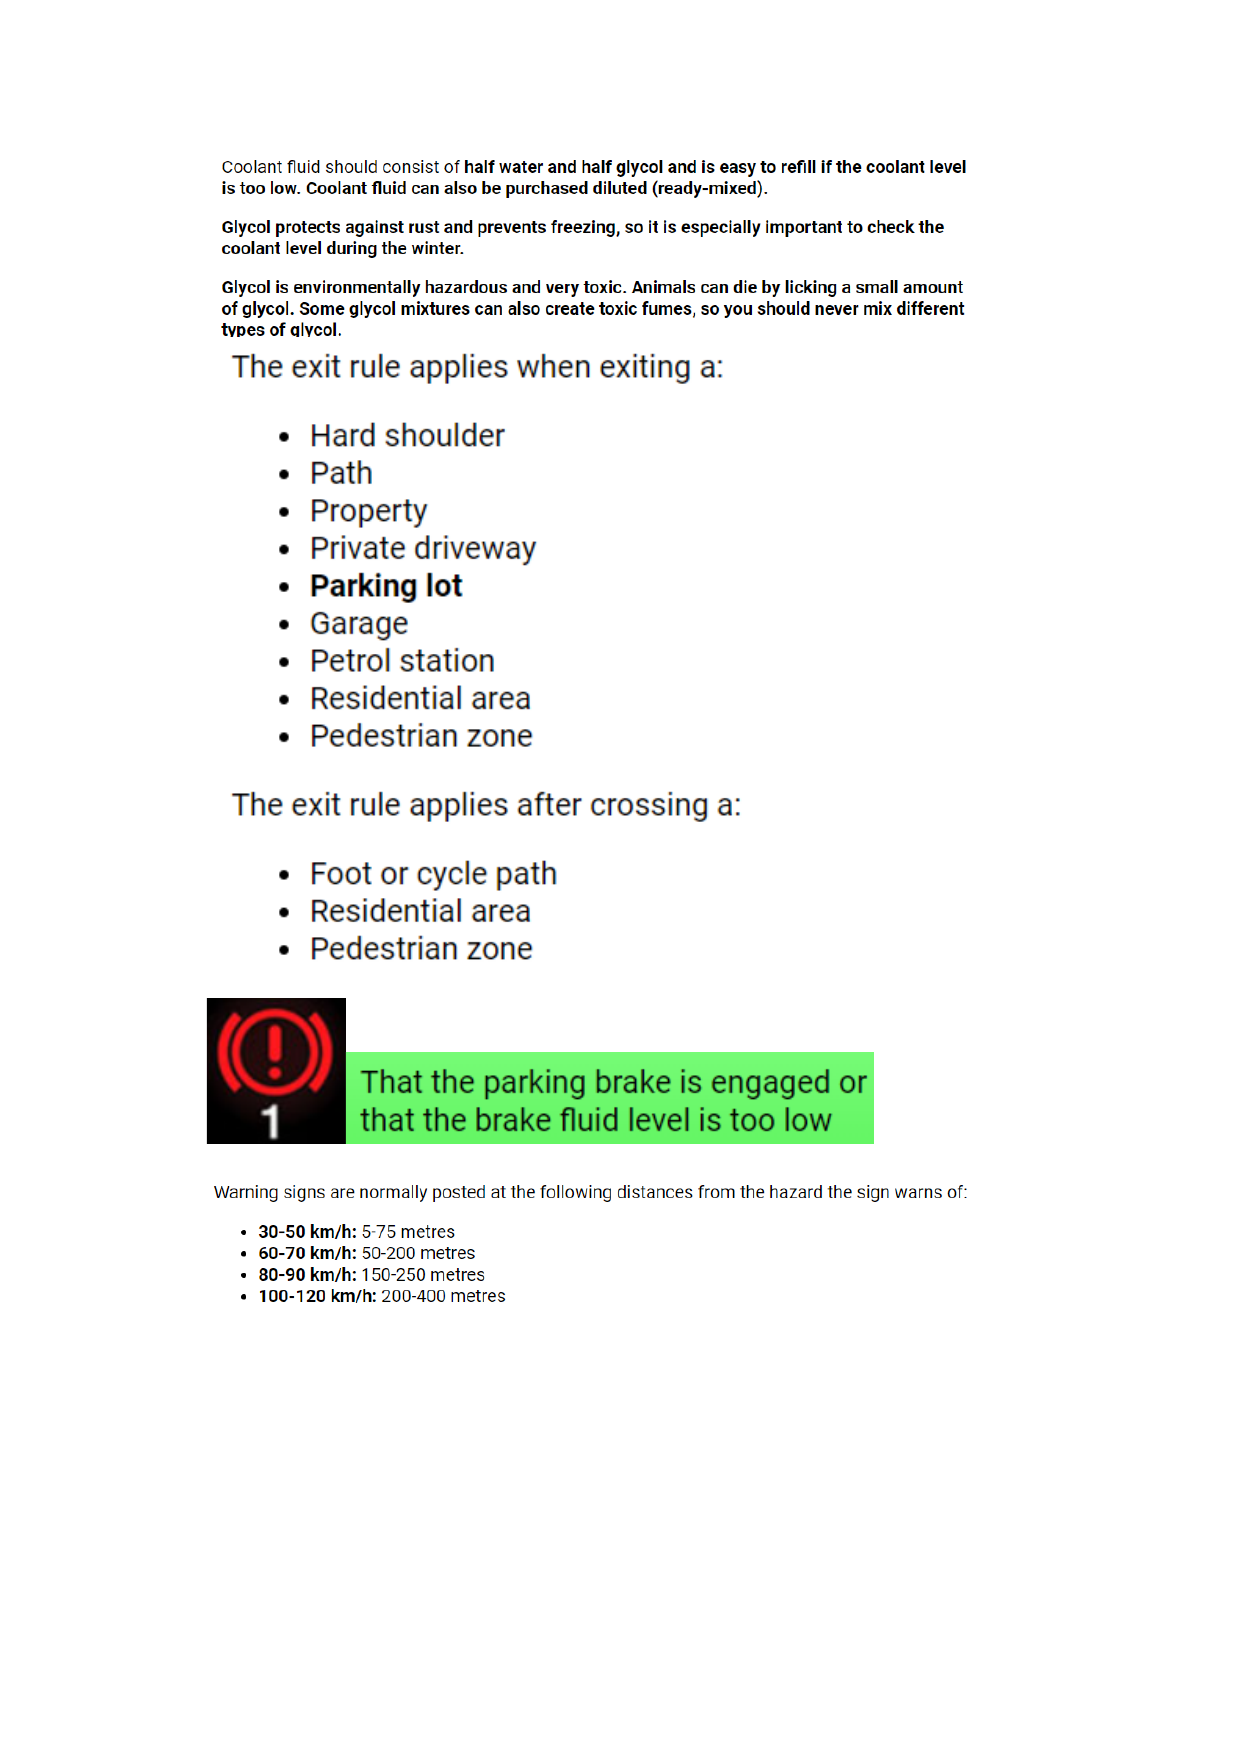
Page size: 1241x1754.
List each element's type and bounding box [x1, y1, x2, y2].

picture [206, 998, 874, 1144]
picture [206, 147, 975, 969]
picture [206, 1172, 975, 1308]
